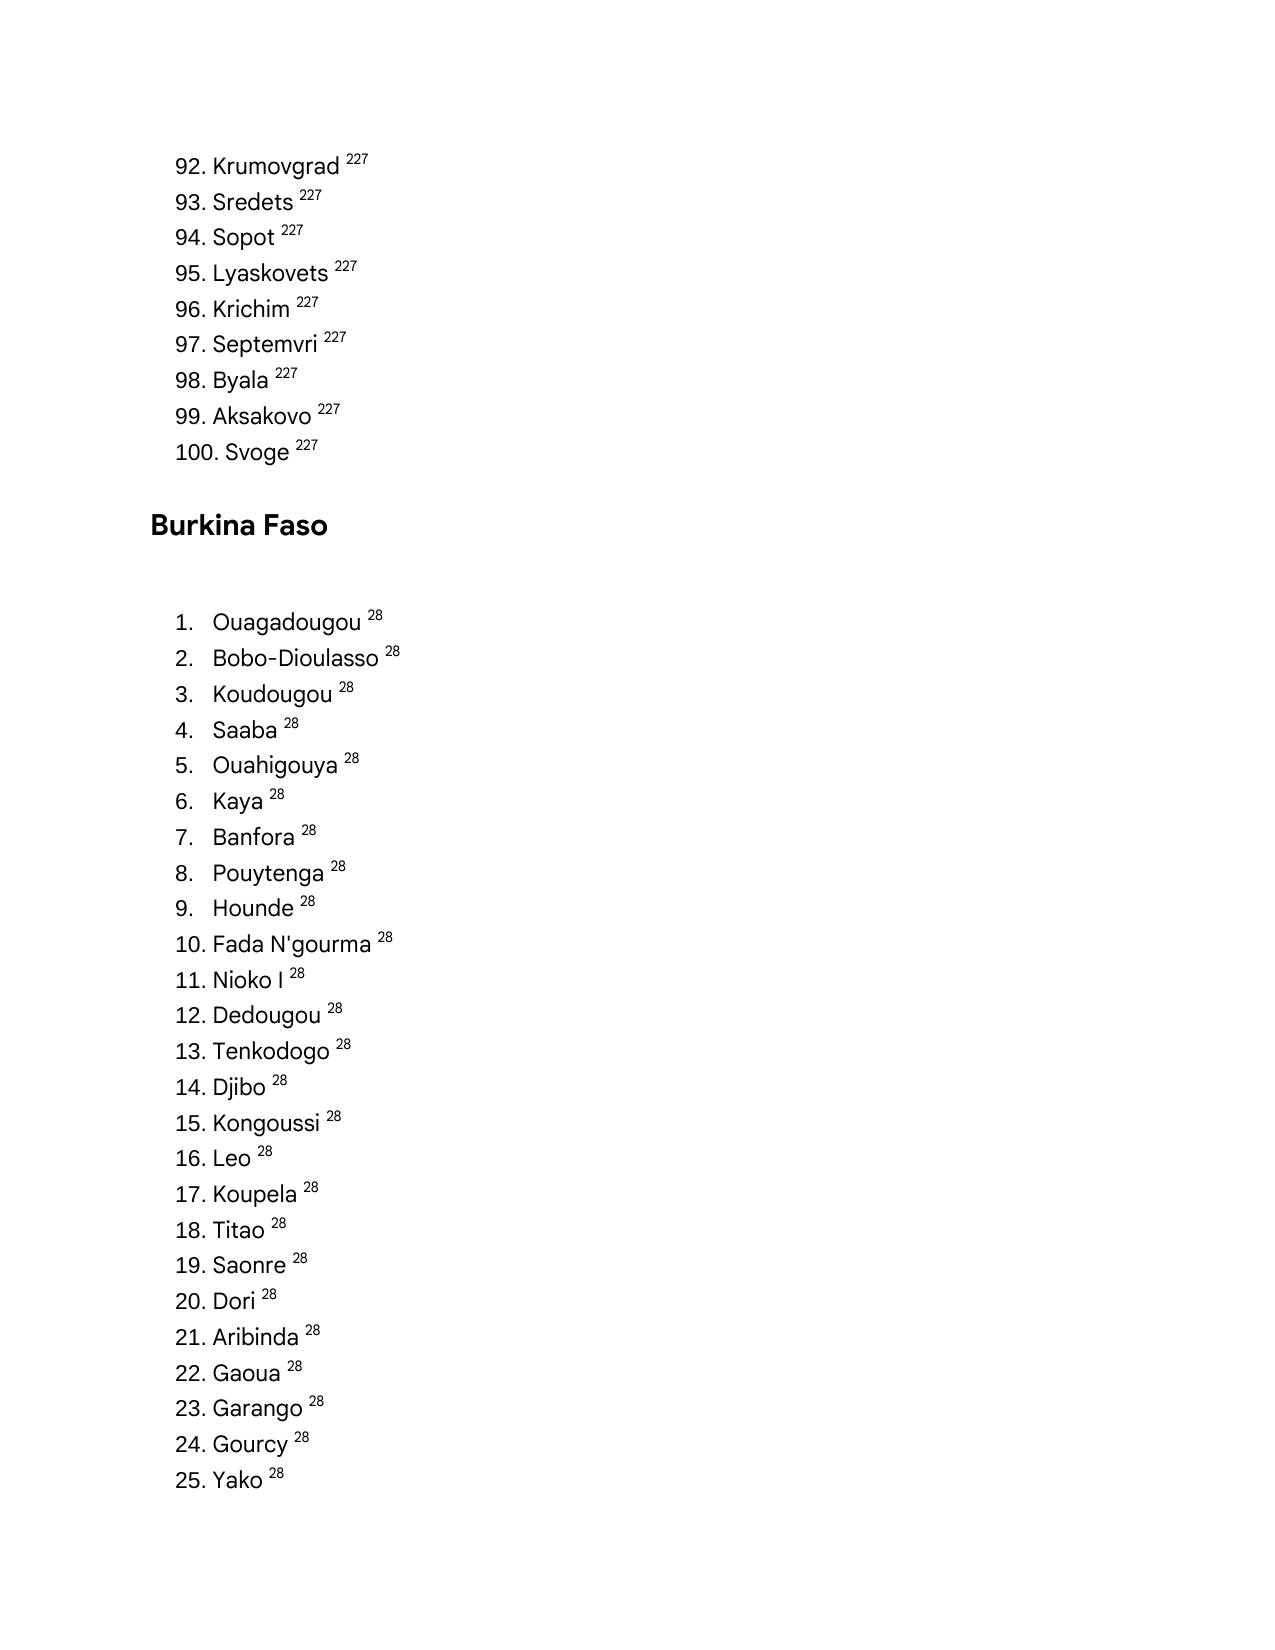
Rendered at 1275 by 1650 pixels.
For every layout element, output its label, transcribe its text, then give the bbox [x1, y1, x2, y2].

list Garango 28 [175, 1393, 1125, 1424]
list Koudougou 28 [175, 678, 1125, 709]
list Aksakovo 227 [175, 400, 1125, 431]
list Tenkodogo 28 [175, 1035, 1125, 1067]
list Pouytenga 28 [175, 857, 1125, 888]
list Titao 28 [175, 1214, 1125, 1245]
list Koupela 28 [175, 1178, 1125, 1210]
list Sredets 227 [175, 186, 1125, 217]
list Gaoua 28 [175, 1357, 1125, 1388]
list Fada N'gourma 28 [175, 928, 1125, 959]
list Saonre 28 [175, 1250, 1125, 1281]
list Septemvri 227 [175, 329, 1125, 360]
subtitle Burkina Faso [150, 507, 1125, 544]
list Byala 227 [175, 364, 1125, 396]
list Yako 28 [175, 1464, 1125, 1496]
list Ouahigouya 28 [175, 749, 1125, 781]
list Kaya 28 [175, 785, 1125, 817]
list Krumovgrad 227 [175, 150, 1125, 181]
list Ouagadougou 28 [175, 607, 1125, 638]
list Krichim 227 [175, 293, 1125, 324]
list Leo 28 [175, 1143, 1125, 1174]
list Sopot 227 [175, 221, 1125, 253]
list Dori 28 [175, 1286, 1125, 1317]
list Svoge 227 [175, 436, 1125, 467]
list Dedougou 28 [175, 1000, 1125, 1031]
list Hounde 28 [175, 892, 1125, 924]
list Djibo 28 [175, 1071, 1125, 1102]
list Aribinda 28 [175, 1321, 1125, 1353]
list Banfora 28 [175, 821, 1125, 852]
list Lyaskovets 227 [175, 257, 1125, 288]
list Nioko I 28 [175, 964, 1125, 995]
list Gourcy 28 [175, 1428, 1125, 1460]
list Kongoussi 28 [175, 1107, 1125, 1138]
list Bobo-Dioulasso 28 [175, 642, 1125, 674]
list Saaba 28 [175, 714, 1125, 745]
